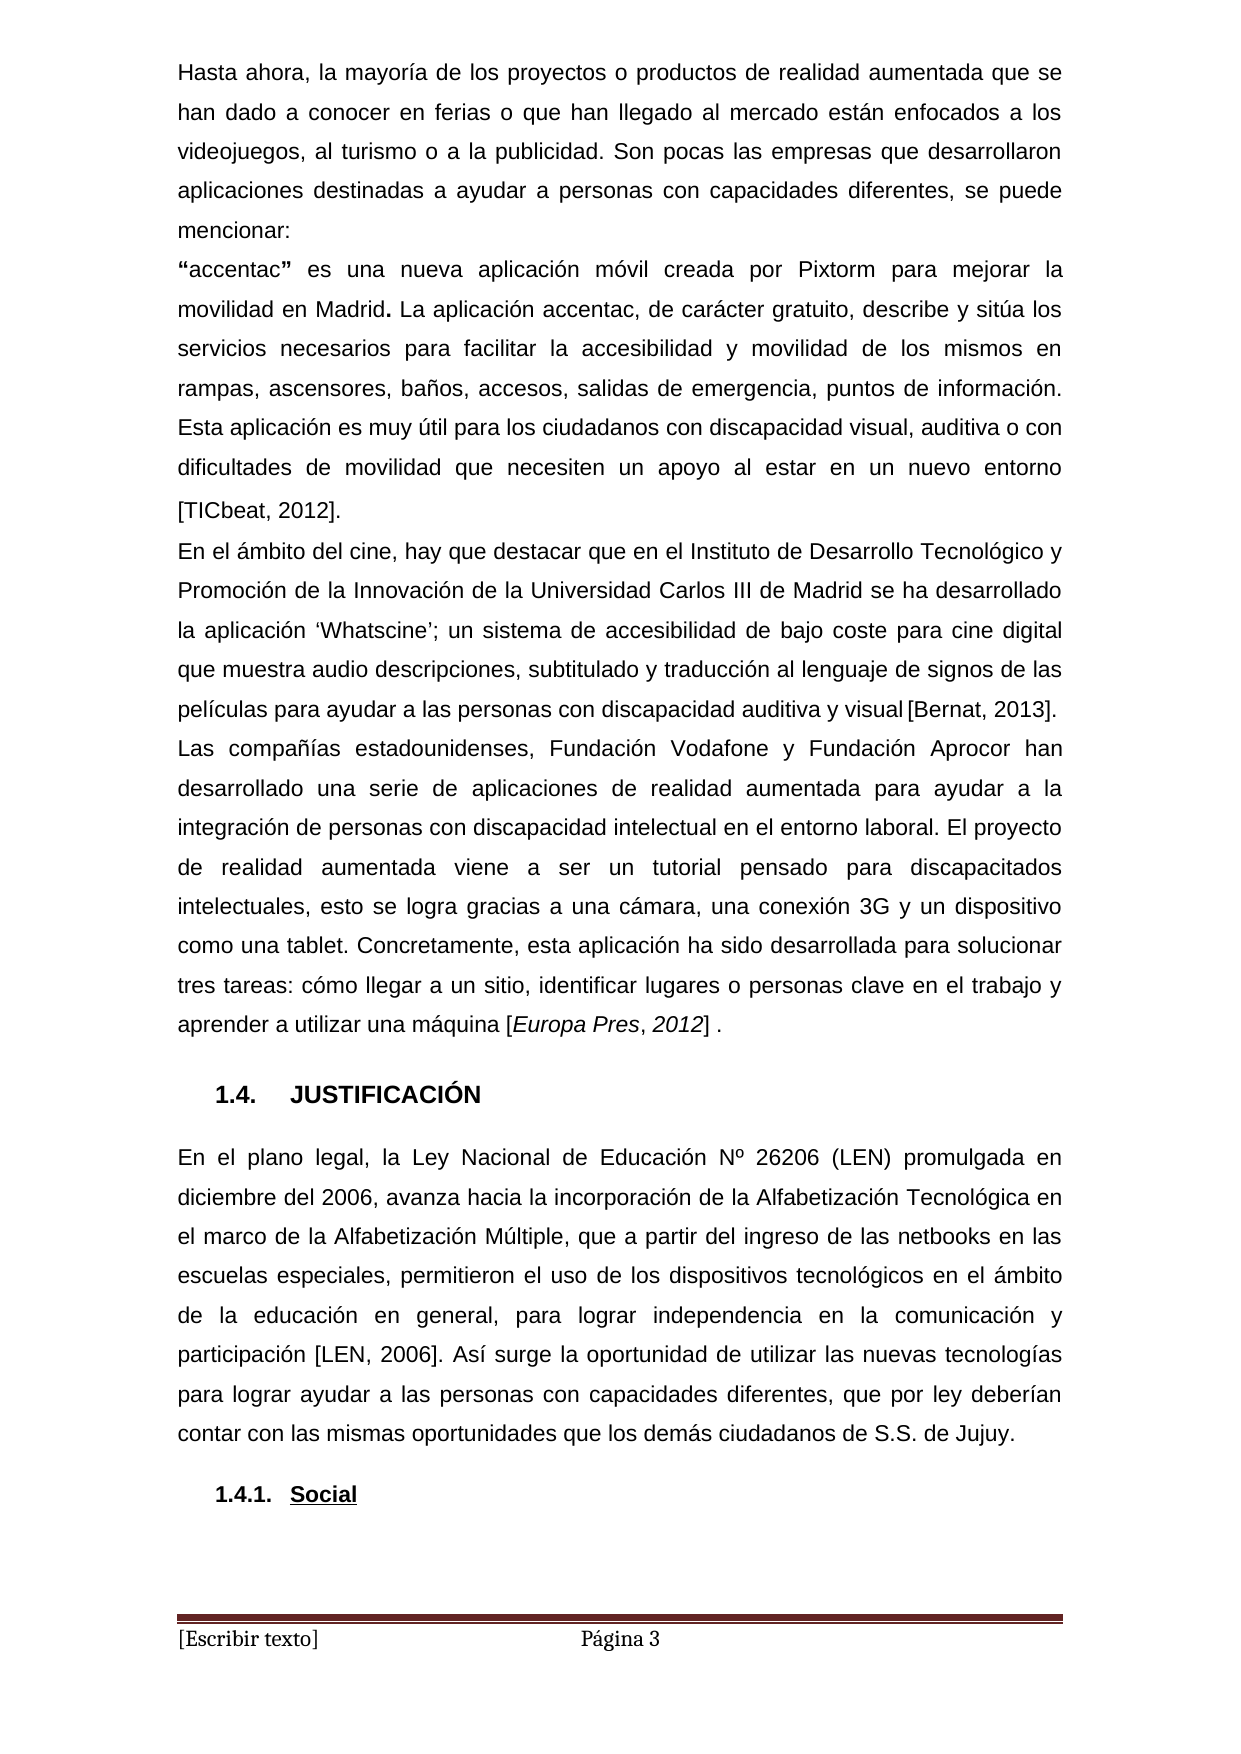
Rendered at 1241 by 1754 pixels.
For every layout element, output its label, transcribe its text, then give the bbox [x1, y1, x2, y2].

text Hasta ahora, la mayoría de los proyectos o productos de realidad aumentada que se han dado a conocer en ferias o que han llegado al mercado están enfocados a los videojuegos, al turismo o a la publicidad. Son pocas las empresas que desarrollaron aplicaciones destinadas a ayudar a personas con capacidades diferentes, se puede mencionar: [177, 59, 1063, 243]
text En el plano legal, la Ley Nacional de Educación Nº 26206 (LEN) promulgada en diciembre del 2006, avanza hacia la incorporación de la Alfabetización Tecnológica en el marco de la Alfabetización Múltiple, que a partir del ingreso de las netbooks en las escuelas especiales, permitieron el uso de los dispositivos tecnológicos en el ámbito de la educación en general, para lograr independencia en la comunicación y participación [LEN, 2006]. Así surge la oportunidad de utilizar las nuevas tecnologías para lograr ayudar a las personas con capacidades diferentes, que por ley deberían contar con las mismas oportunidades que los demás ciudadanos de S.S. de Jujuy. [177, 1144, 1063, 1447]
text “accentac” es una nueva aplicación móvil creada por Pixtorm para mejorar la movilidad en Madrid. La aplicación accentac, de carácter gratuito, describe y sitúa los servicios necesarios para facilitar la accesibilidad y movilidad de los mismos en rampas, ascensores, baños, accesos, salidas de emergencia, puntos de información. Esta aplicación es muy útil para los ciudadanos con discapacidad visual, auditiva o con dificultades de movilidad que necesiten un apoyo al estar en un nuevo entorno [TICbeat, 2012]. [177, 256, 1063, 523]
list Social [215, 1481, 1063, 1507]
text En el ámbito del cine, hay que destacar que en el Instituto de Desarrollo Tecnológico y Promoción de la Innovación de la Universidad Carlos III de Madrid se ha desarrollado la aplicación ‘Whatscine’; un sistema de accesibilidad de bajo coste para cine digital que muestra audio descripciones, subtitulado y traducción al lenguaje de signos de las películas para ayudar a las personas con discapacidad auditiva y visual [Bernat, 2013]. [177, 538, 1063, 722]
list JUSTIFICACIÓN [215, 1080, 1063, 1109]
text Las compañías estadounidenses, Fundación Vodafone y Fundación Aprocor han desarrollado una serie de aplicaciones de realidad aumentada para ayudar a la integración de personas con discapacidad intelectual en el entorno laboral. El proyecto de realidad aumentada viene a ser un tutorial pensado para discapacitados intelectuales, esto se logra gracias a una cámara, una conexión 3G y un dispositivo como una tablet. Concretamente, esta aplicación ha sido desarrollada para solucionar tres tareas: cómo llegar a un sitio, identificar lugares o personas clave en el trabajo y aprender a utilizar una máquina [Europa Pres, 2012] . [177, 735, 1063, 1038]
